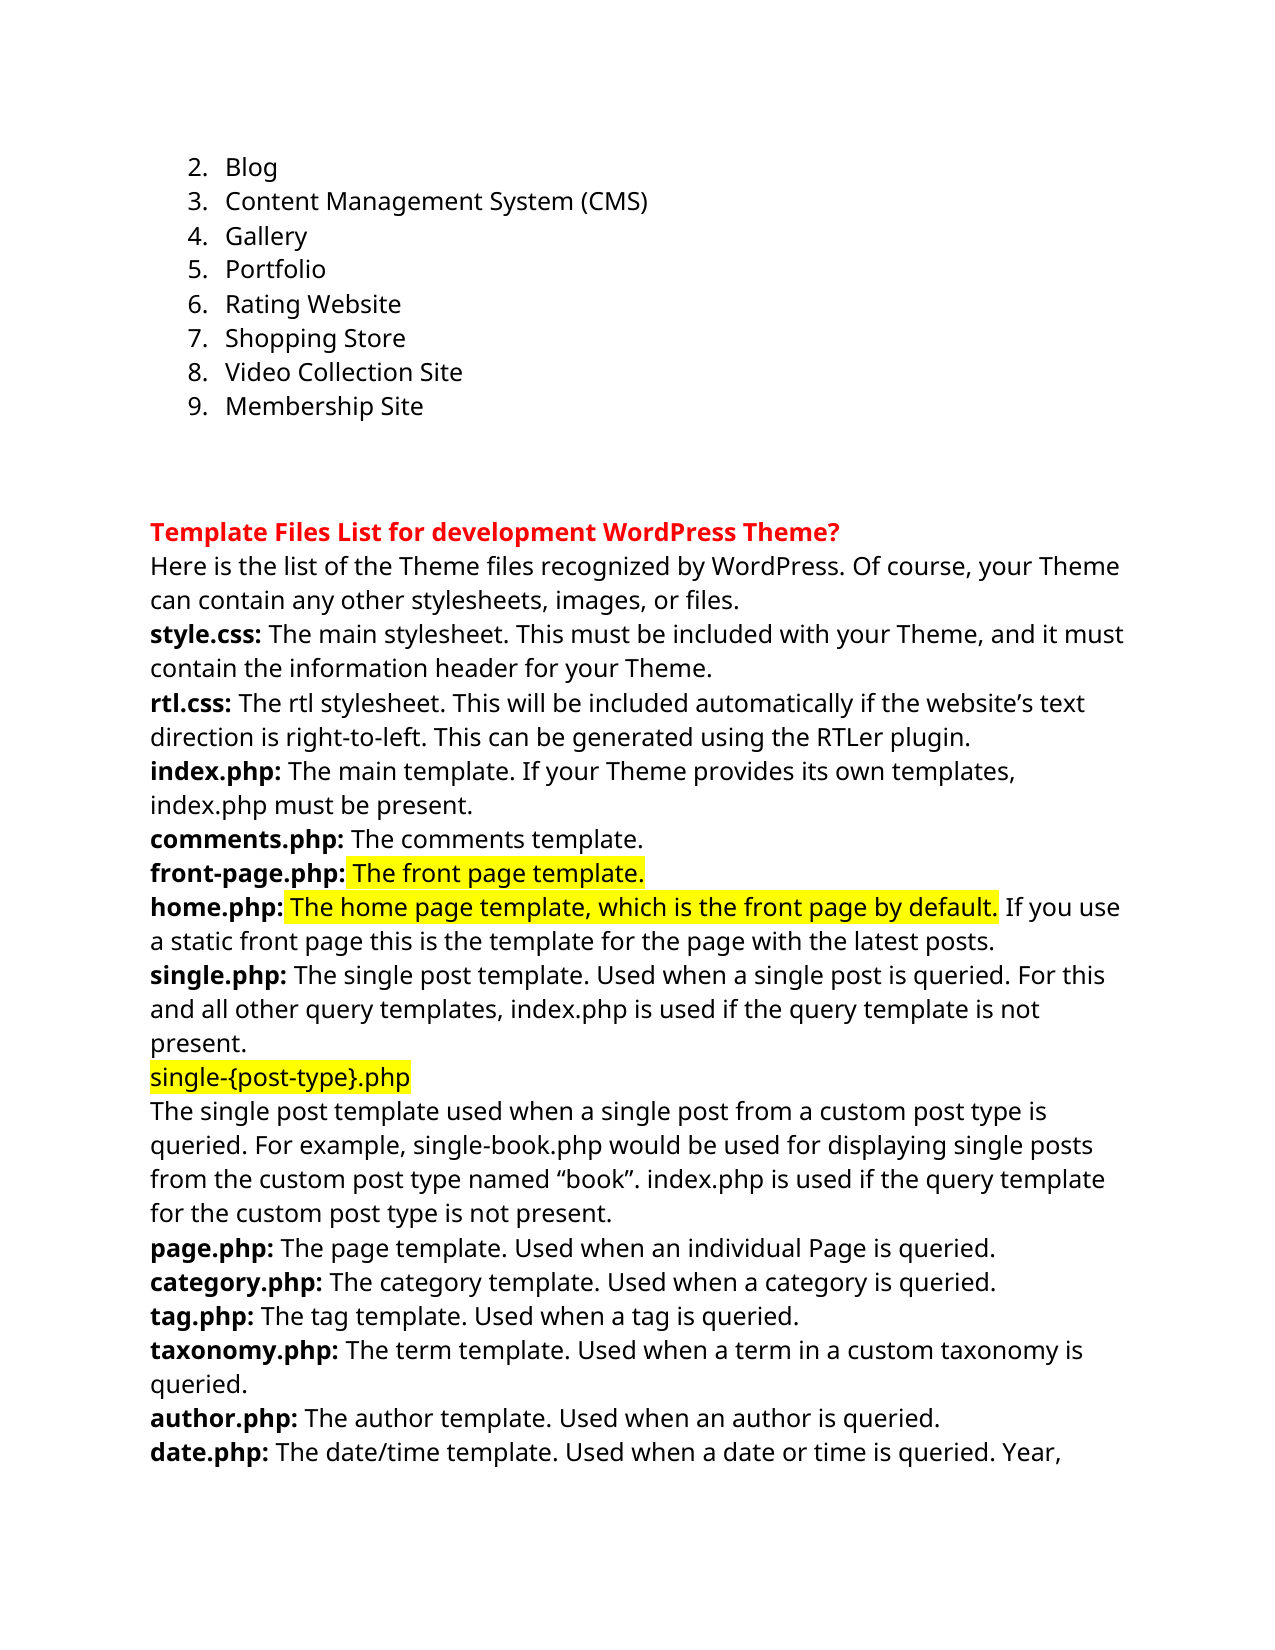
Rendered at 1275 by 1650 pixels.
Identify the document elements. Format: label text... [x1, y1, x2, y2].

list Gallery [187, 218, 1125, 252]
list Blog [187, 150, 1125, 184]
list Content Management System (CMS) [187, 184, 1125, 218]
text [150, 515, 1125, 1469]
list Shopping Store [187, 320, 1125, 354]
list Portfolio [187, 252, 1125, 286]
list Rating Website [187, 286, 1125, 320]
list Video Collection Site [187, 354, 1125, 388]
list Membership Site [187, 388, 1125, 422]
